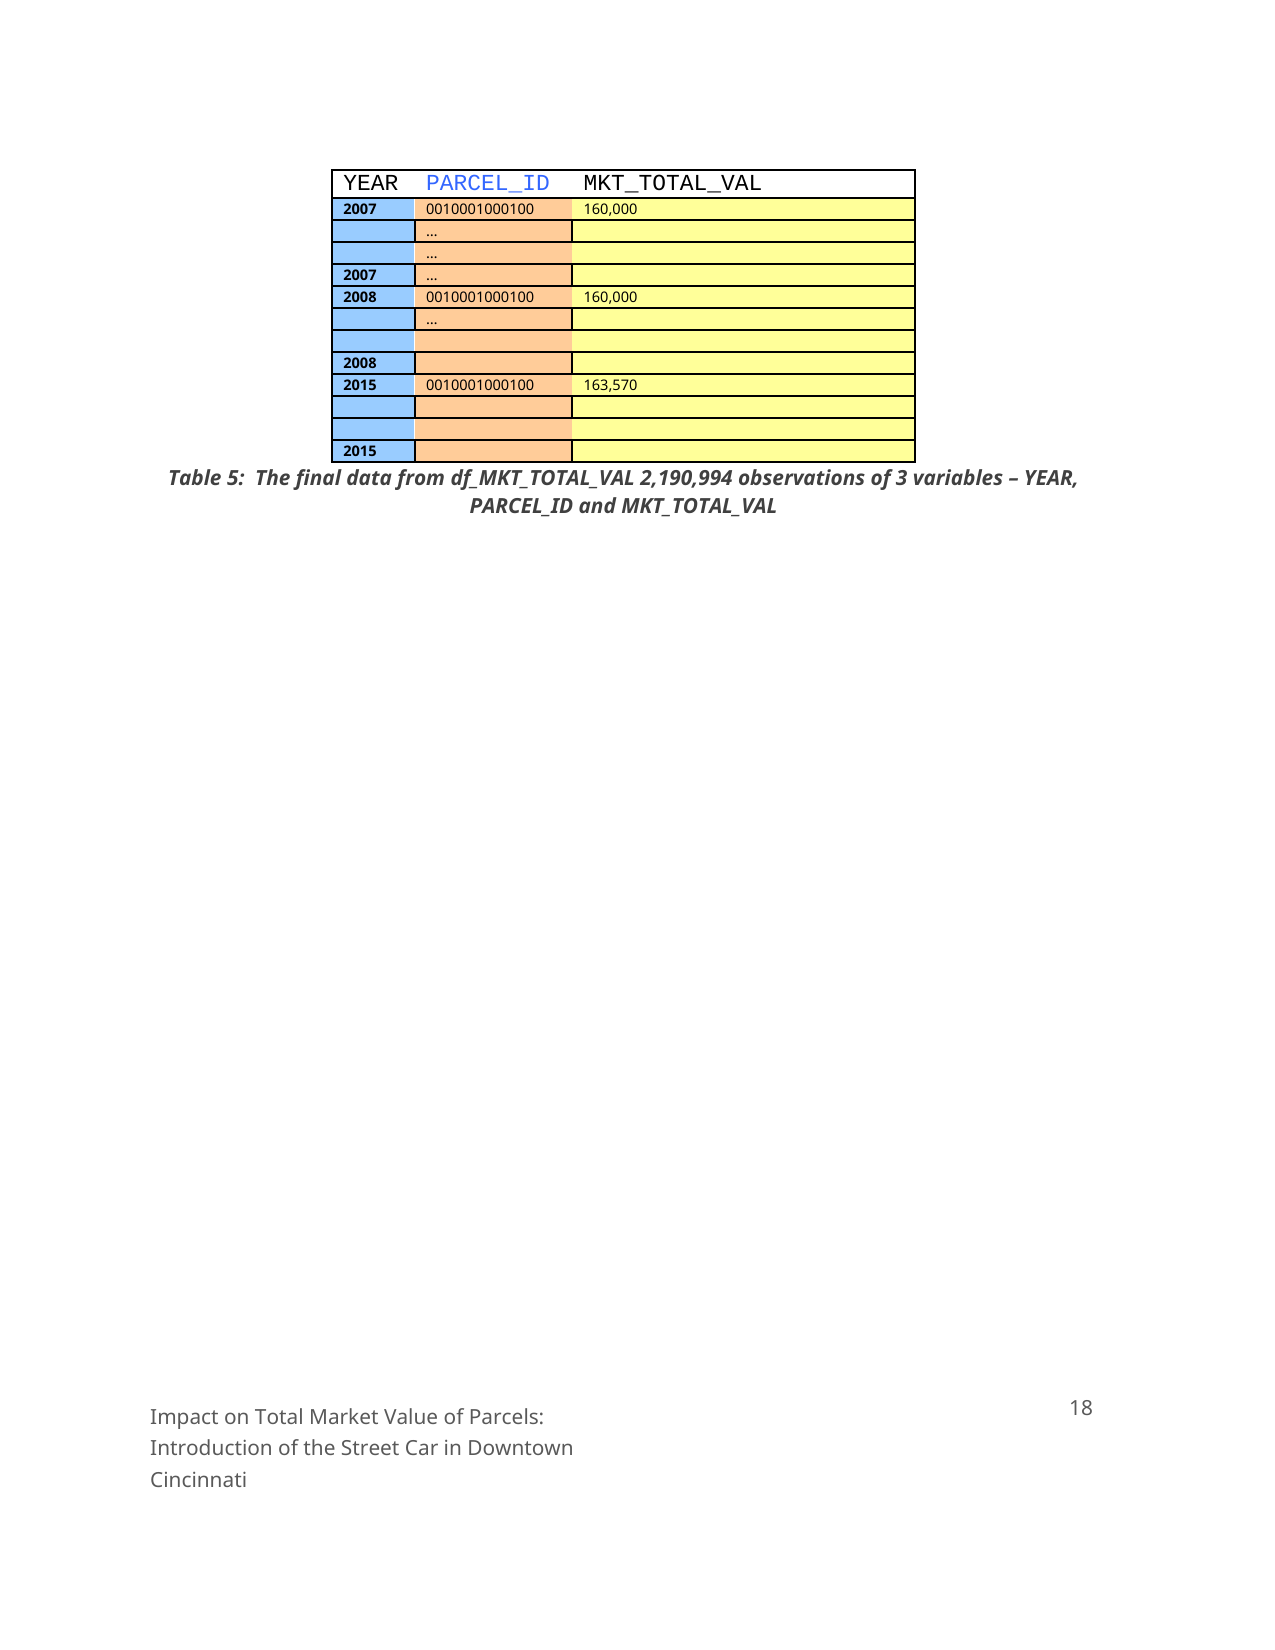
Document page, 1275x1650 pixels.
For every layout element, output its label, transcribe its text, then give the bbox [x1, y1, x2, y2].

table_cell [416, 441, 571, 461]
table_header PARCEL_ID [415, 171, 572, 197]
table_cell 160,000 [572, 287, 914, 307]
table_cell 163,570 [572, 375, 914, 395]
table_cell [333, 331, 414, 351]
table_cell [333, 397, 414, 417]
table_cell 0010001000100 [415, 287, 572, 307]
table_cell [333, 221, 414, 241]
table_cell [333, 243, 414, 263]
table_header MKT_TOTAL_VAL [572, 171, 914, 197]
table_cell 0010001000100 [415, 375, 572, 395]
table_cell 0010001000100 [415, 199, 572, 219]
table_cell 2015 [333, 441, 414, 461]
table_cell 2008 [333, 287, 414, 307]
table_cell [572, 419, 914, 439]
table_cell 2015 [333, 375, 414, 395]
table_cell [333, 419, 414, 439]
table_cell … [416, 265, 571, 285]
table_header YEAR [333, 171, 414, 197]
table_cell [573, 397, 914, 417]
table_cell … [416, 309, 571, 329]
table_cell [333, 309, 414, 329]
table_cell 2007 [333, 199, 414, 219]
table_cell [573, 221, 914, 241]
table_cell 2007 [333, 265, 414, 285]
table_cell … [415, 243, 572, 263]
table_cell [573, 441, 914, 461]
table_cell [573, 353, 914, 373]
table_cell [415, 419, 572, 439]
table_cell [573, 265, 914, 285]
table_cell [416, 397, 571, 417]
table_cell [416, 353, 571, 373]
table_cell [572, 243, 914, 263]
table_cell … [416, 221, 571, 241]
table_cell 160,000 [572, 199, 914, 219]
table_cell 2008 [333, 353, 414, 373]
table_cell [573, 309, 914, 329]
table_cell [572, 331, 914, 351]
text Table 5: The final data from df_MKT_TOTAL_VAL 2,190,994 observations of 3 variables – YEAR, PARCEL_ID and MKT_TOTAL_VAL [150, 463, 1097, 520]
table_cell [415, 331, 572, 351]
